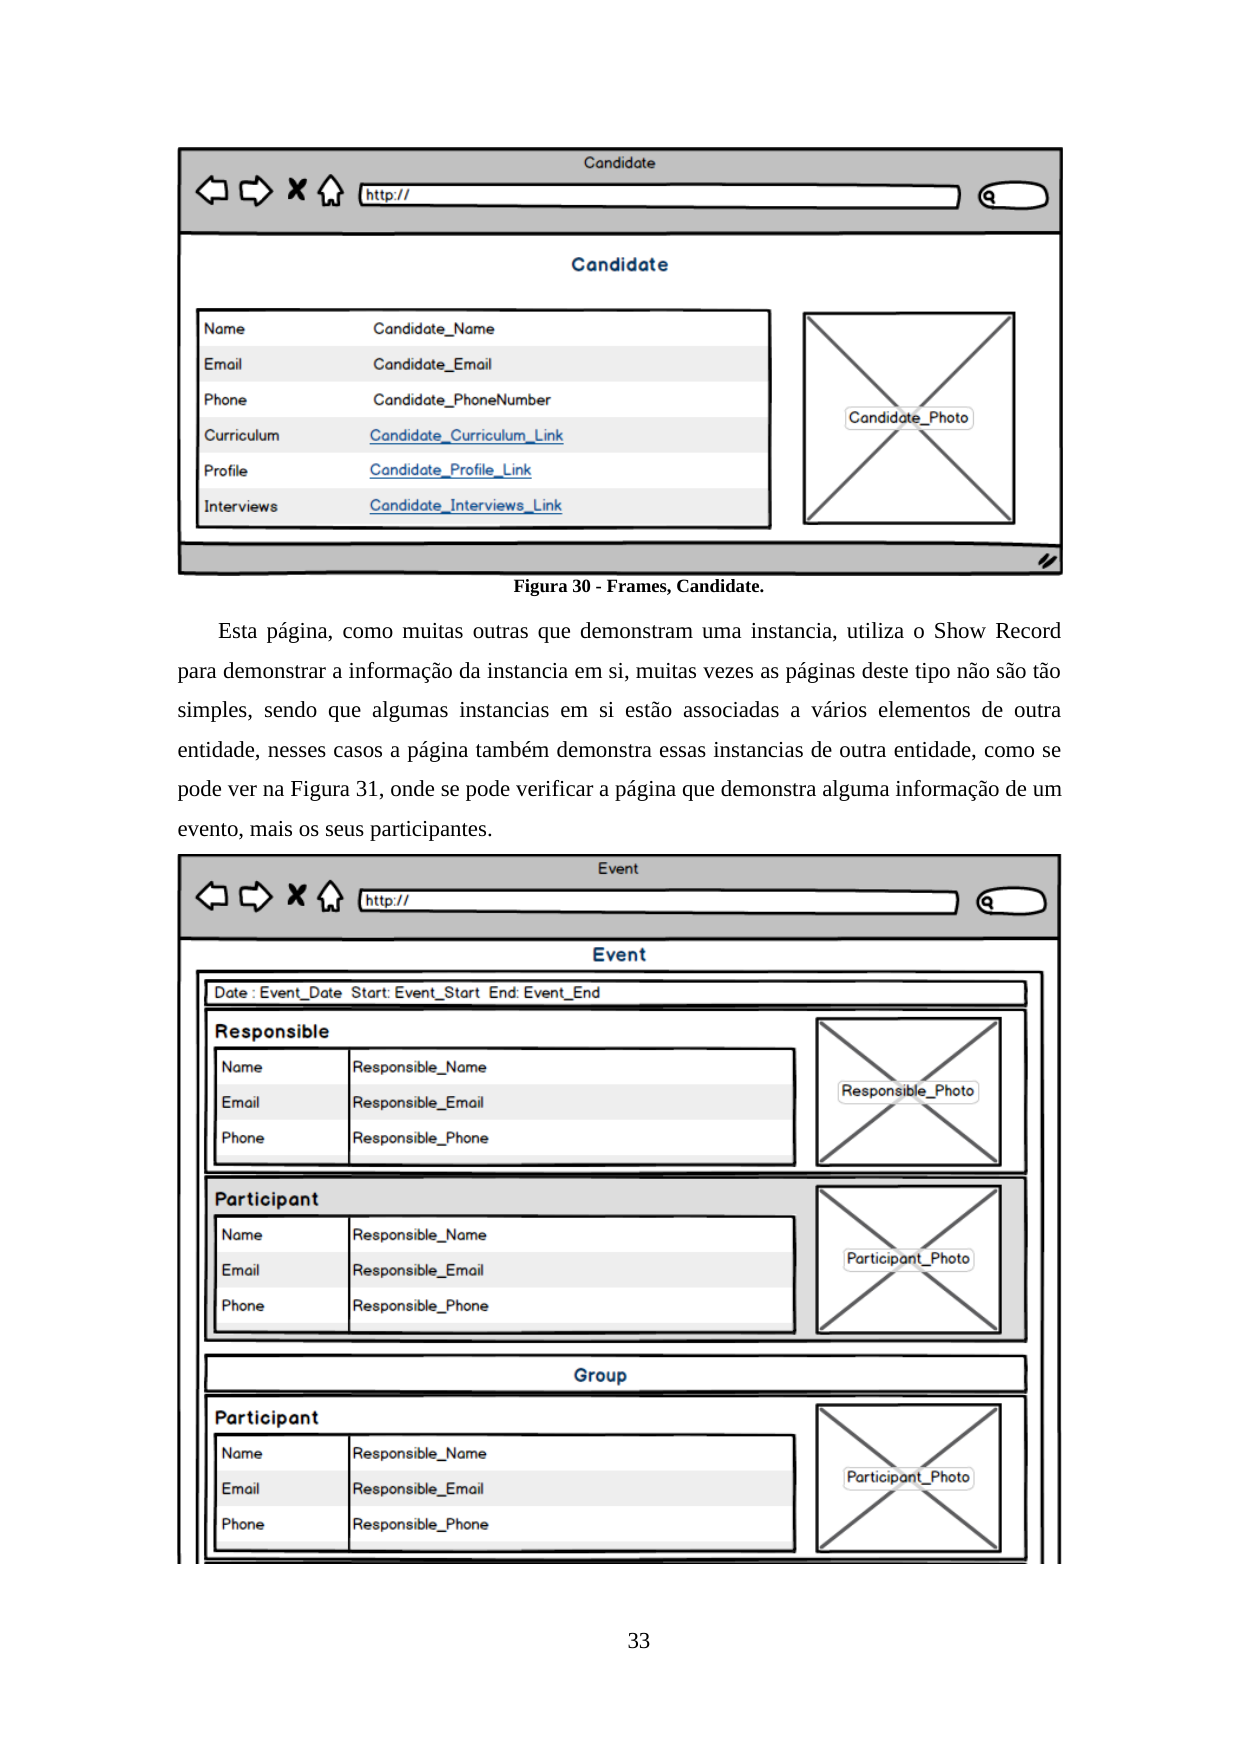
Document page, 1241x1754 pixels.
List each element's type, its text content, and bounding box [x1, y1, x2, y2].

text Esta página, como muitas outras que demonstram uma instancia, utiliza o Show Record para demonstrar a informação da instancia em si, muitas vezes as páginas deste tipo não são tão simples, sendo que algumas instancias em si estão associadas a vários elementos de outra entidade, nesses casos a página também demonstra essas instancias de outra entidade, como se pode ver na Figura 31, onde se pode verificar a página que demonstra alguma informação de um evento, mais os seus participantes. [177, 618, 1063, 841]
picture [177, 854, 1062, 1564]
text Figura - Frames, Candidate. [177, 576, 1063, 597]
picture [177, 147, 1063, 576]
